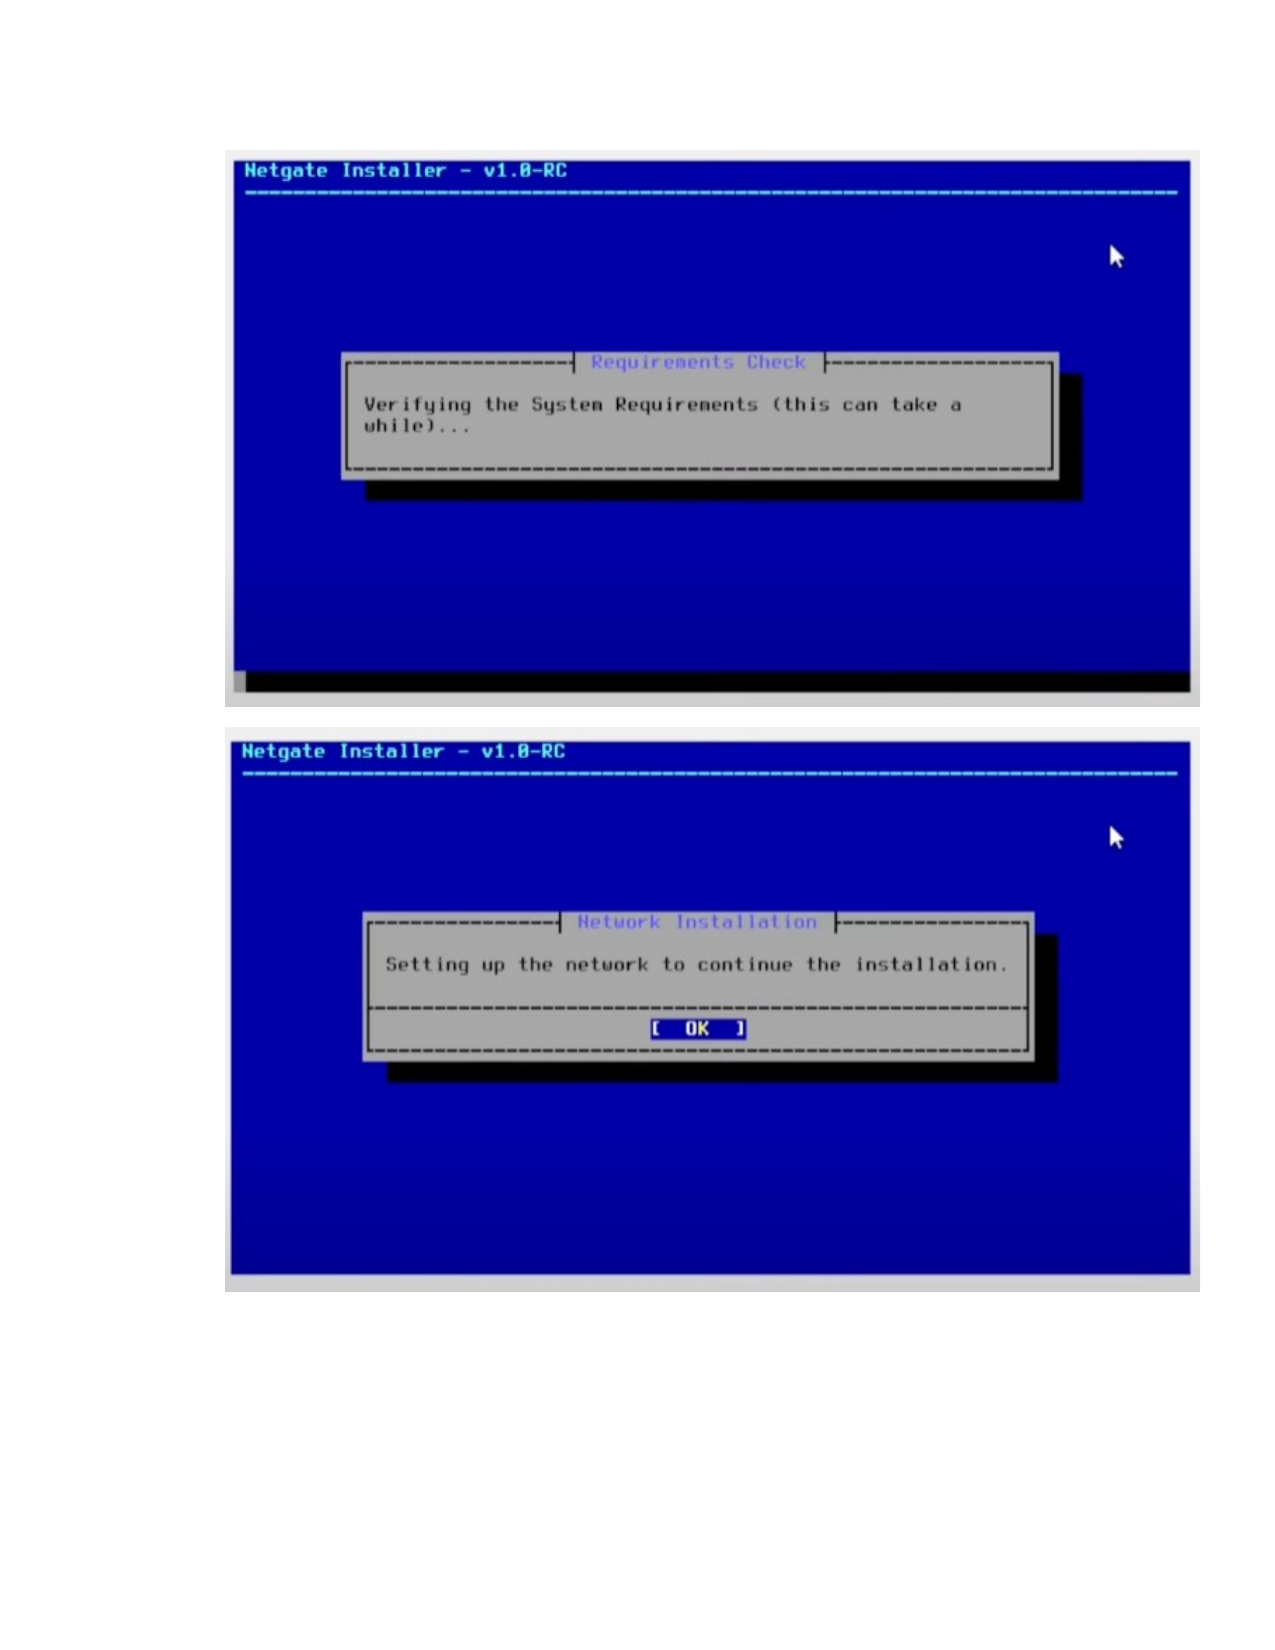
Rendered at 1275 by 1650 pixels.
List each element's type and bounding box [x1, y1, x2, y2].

picture [225, 727, 1200, 1292]
picture [225, 150, 1200, 707]
